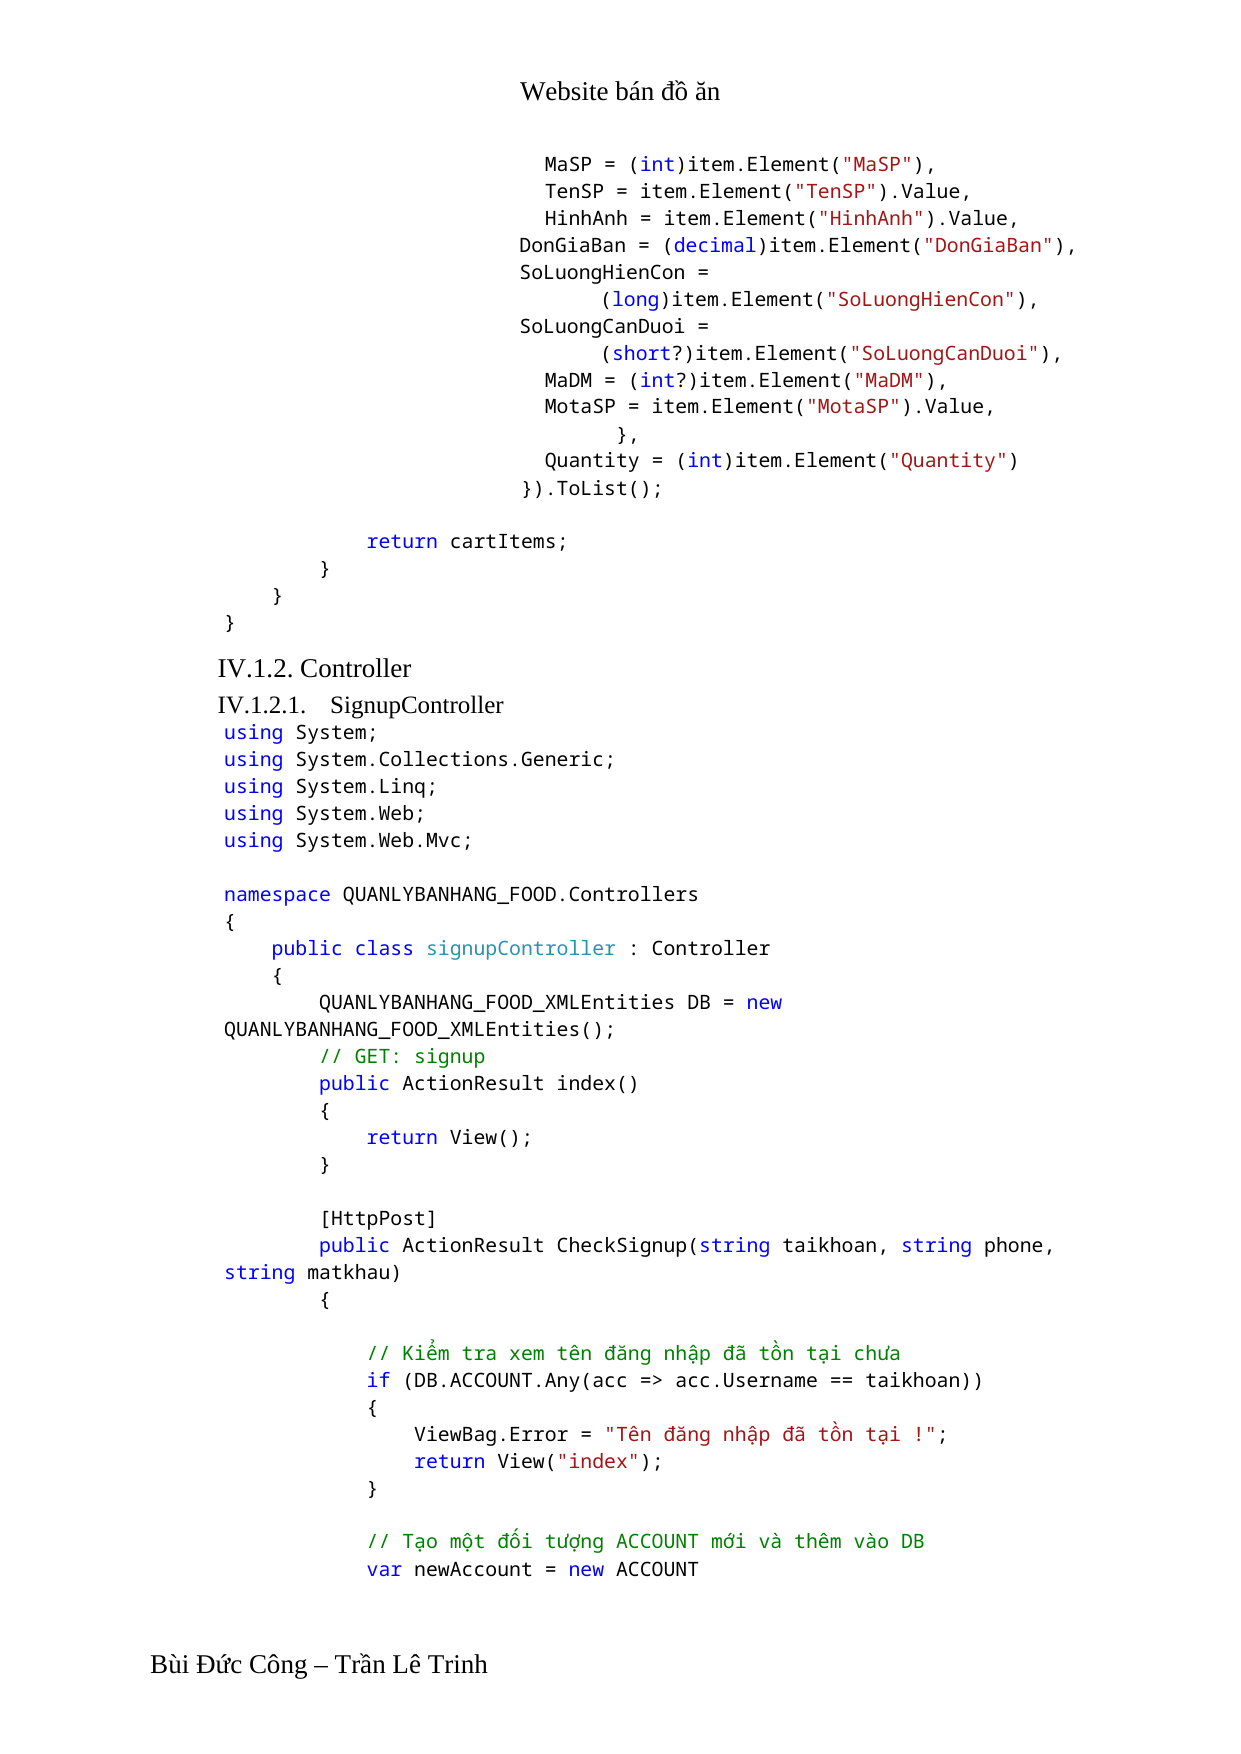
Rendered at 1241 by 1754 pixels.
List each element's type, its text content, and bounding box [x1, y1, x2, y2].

text SoLuongHienCon = (long)item.Element("SoLuongHienCon"), [519, 258, 1090, 312]
text using System.Web; [224, 799, 1090, 826]
text HinhAnh = item.Element("HinhAnh").Value, [224, 204, 1090, 231]
text return View("index"); [224, 1447, 1090, 1474]
text return cartItems; [224, 528, 1090, 555]
text SoLuongCanDuoi = (short?)item.Element("SoLuongCanDuoi"), [519, 312, 1090, 366]
text [HttpPost] [224, 1204, 1090, 1231]
text var newAccount = new ACCOUNT [224, 1555, 1090, 1582]
text } [224, 1150, 1090, 1177]
text ViewBag.Error = "Tên đăng nhập đã tồn tại !"; [224, 1420, 1090, 1447]
text DonGiaBan = (decimal)item.Element("DonGiaBan"), [519, 231, 1090, 258]
text } [224, 555, 1090, 582]
text }).ToList(); [224, 474, 1090, 501]
subtitle Controller [217, 652, 1090, 683]
text // Kiểm tra xem tên đăng nhập đã tồn tại chưa [224, 1339, 1090, 1366]
text { [224, 1393, 1090, 1420]
text using System; [224, 718, 1090, 745]
text } [224, 1474, 1090, 1501]
text TenSP = item.Element("TenSP").Value, [224, 177, 1090, 204]
subtitle SignupController [217, 690, 1090, 718]
text public ActionResult index() [224, 1069, 1090, 1096]
text }, [224, 420, 1090, 447]
text { [224, 1285, 1090, 1312]
text { [224, 907, 1090, 934]
text namespace QUANLYBANHANG_FOOD.Controllers [224, 880, 1090, 907]
text MaSP = (int)item.Element("MaSP"), [224, 150, 1090, 177]
text public class signupController : Controller [224, 934, 1090, 961]
text } [224, 609, 1090, 636]
text using System.Linq; [224, 772, 1090, 799]
text { [224, 961, 1090, 988]
text using System.Collections.Generic; [224, 745, 1090, 772]
text } [224, 582, 1090, 609]
text if (DB.ACCOUNT.Any(acc => acc.Username == taikhoan)) [224, 1366, 1090, 1393]
text { [224, 1096, 1090, 1123]
text // GET: signup [224, 1042, 1090, 1069]
text Quantity = (int)item.Element("Quantity") [224, 447, 1090, 474]
text using System.Web.Mvc; [224, 826, 1090, 853]
text return View(); [224, 1123, 1090, 1150]
text // Tạo một đối tượng ACCOUNT mới và thêm vào DB [224, 1528, 1090, 1555]
text public ActionResult CheckSignup(string taikhoan, string phone, string matkhau) [224, 1231, 1090, 1285]
text MaDM = (int?)item.Element("MaDM"), [224, 366, 1090, 393]
text QUANLYBANHANG_FOOD_XMLEntities DB = new QUANLYBANHANG_FOOD_XMLEntities(); [224, 988, 1090, 1042]
text MotaSP = item.Element("MotaSP").Value, [224, 393, 1090, 420]
